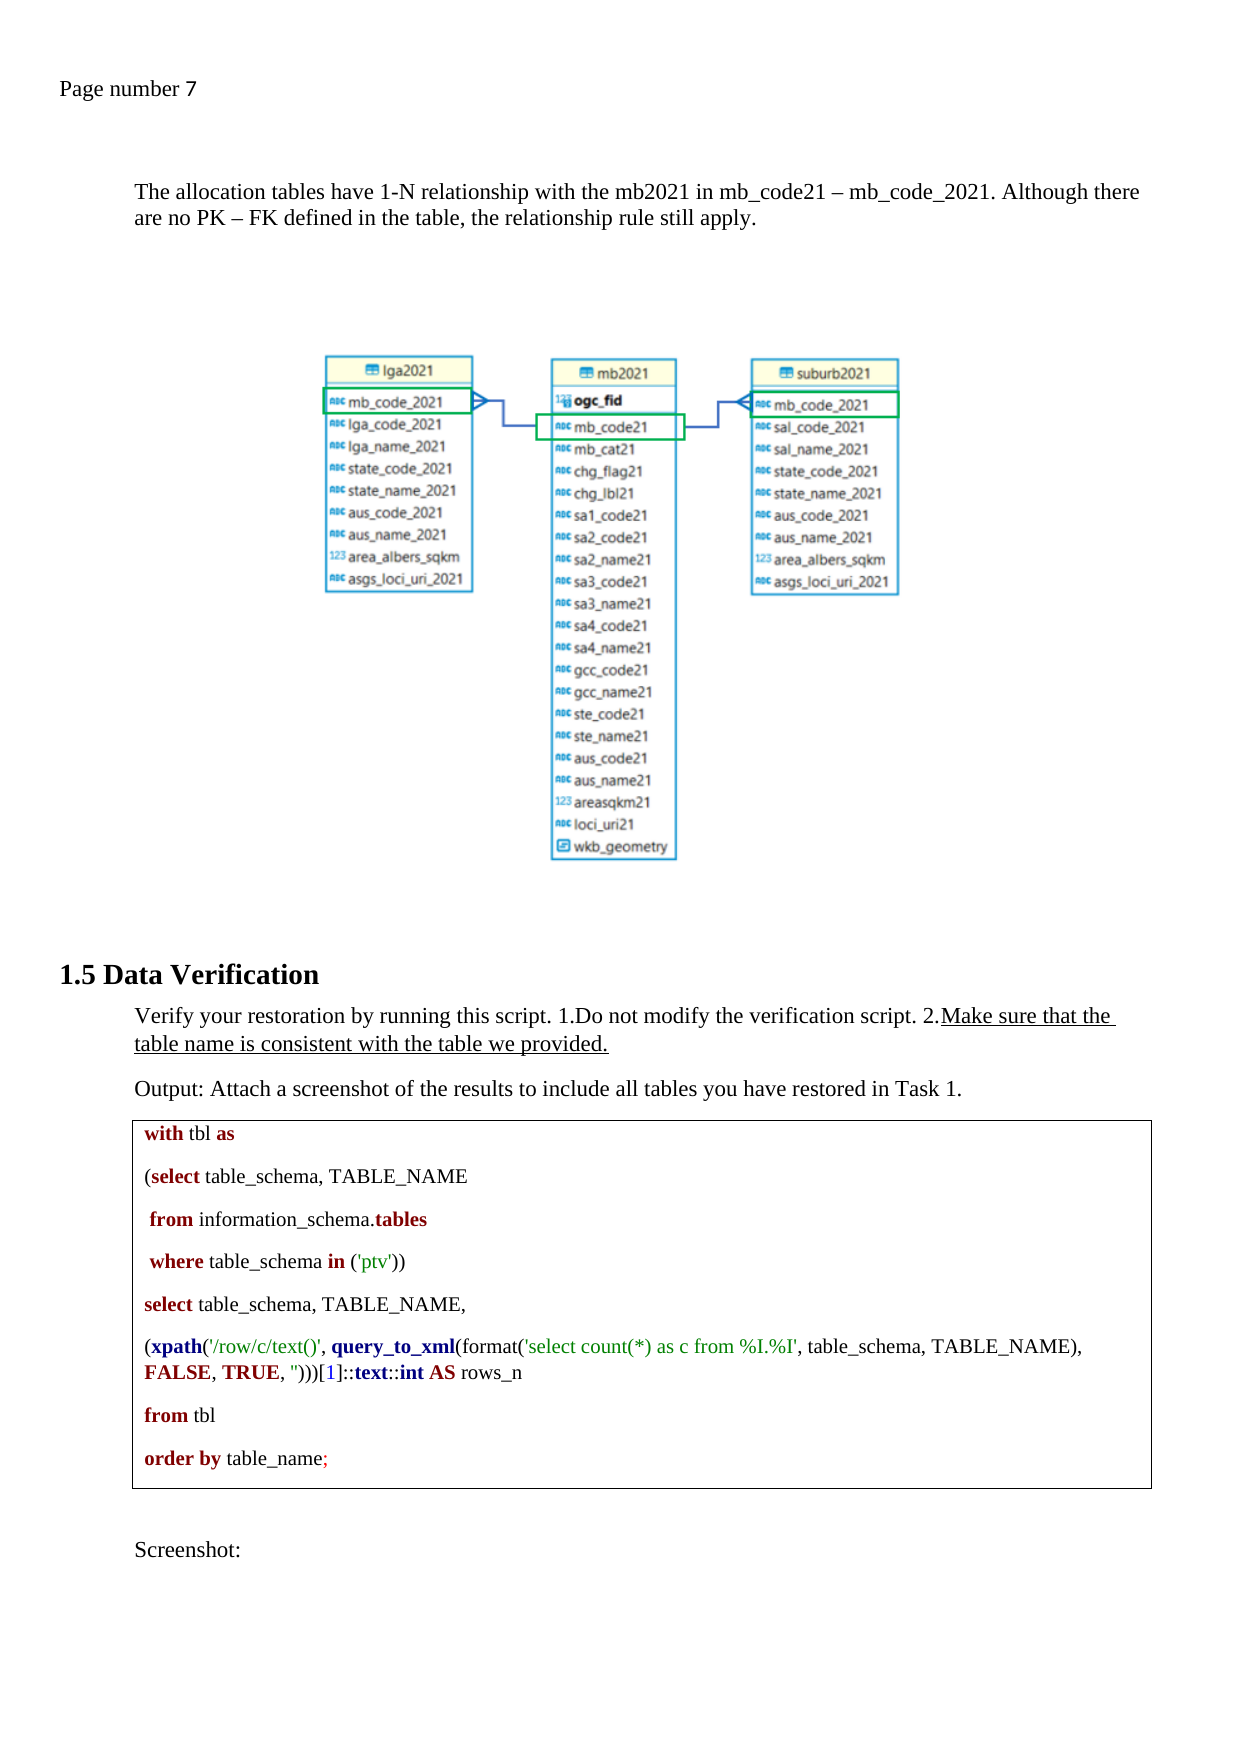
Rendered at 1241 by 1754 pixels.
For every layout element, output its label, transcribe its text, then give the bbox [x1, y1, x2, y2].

table_header with tbl as (select table_schema, TABLE_NAME from information_schema.tables where table_schema in ('ptv')) select table_schema, TABLE_NAME, (xpath('/row/c/text()', query_to_xml(format('select count(*) as c from %I.%I', table_schema, TABLE_NAME), FALSE, TRUE, '')))[1]::text::int AS rows_n from tbl order by table_name; [133, 1121, 1151, 1488]
text Verify your restoration by running this script. 1.Do not modify the verification script. 2.Make sure that the table name is consistent with the table we provided. [134, 1002, 1152, 1056]
text Output: Attach a screenshot of the results to include all tables you have restored in Task 1. [134, 1075, 1152, 1102]
text Screenshot: [59, 1536, 1152, 1562]
subtitle 1.5 Data Verification [59, 957, 1152, 991]
picture [315, 347, 924, 864]
text The allocation tables have 1-N relationship with the mb2021 in mb_code21 – mb_code_2021. Although there are no PK – FK defined in the table, the relationship rule still apply. [134, 178, 1152, 231]
